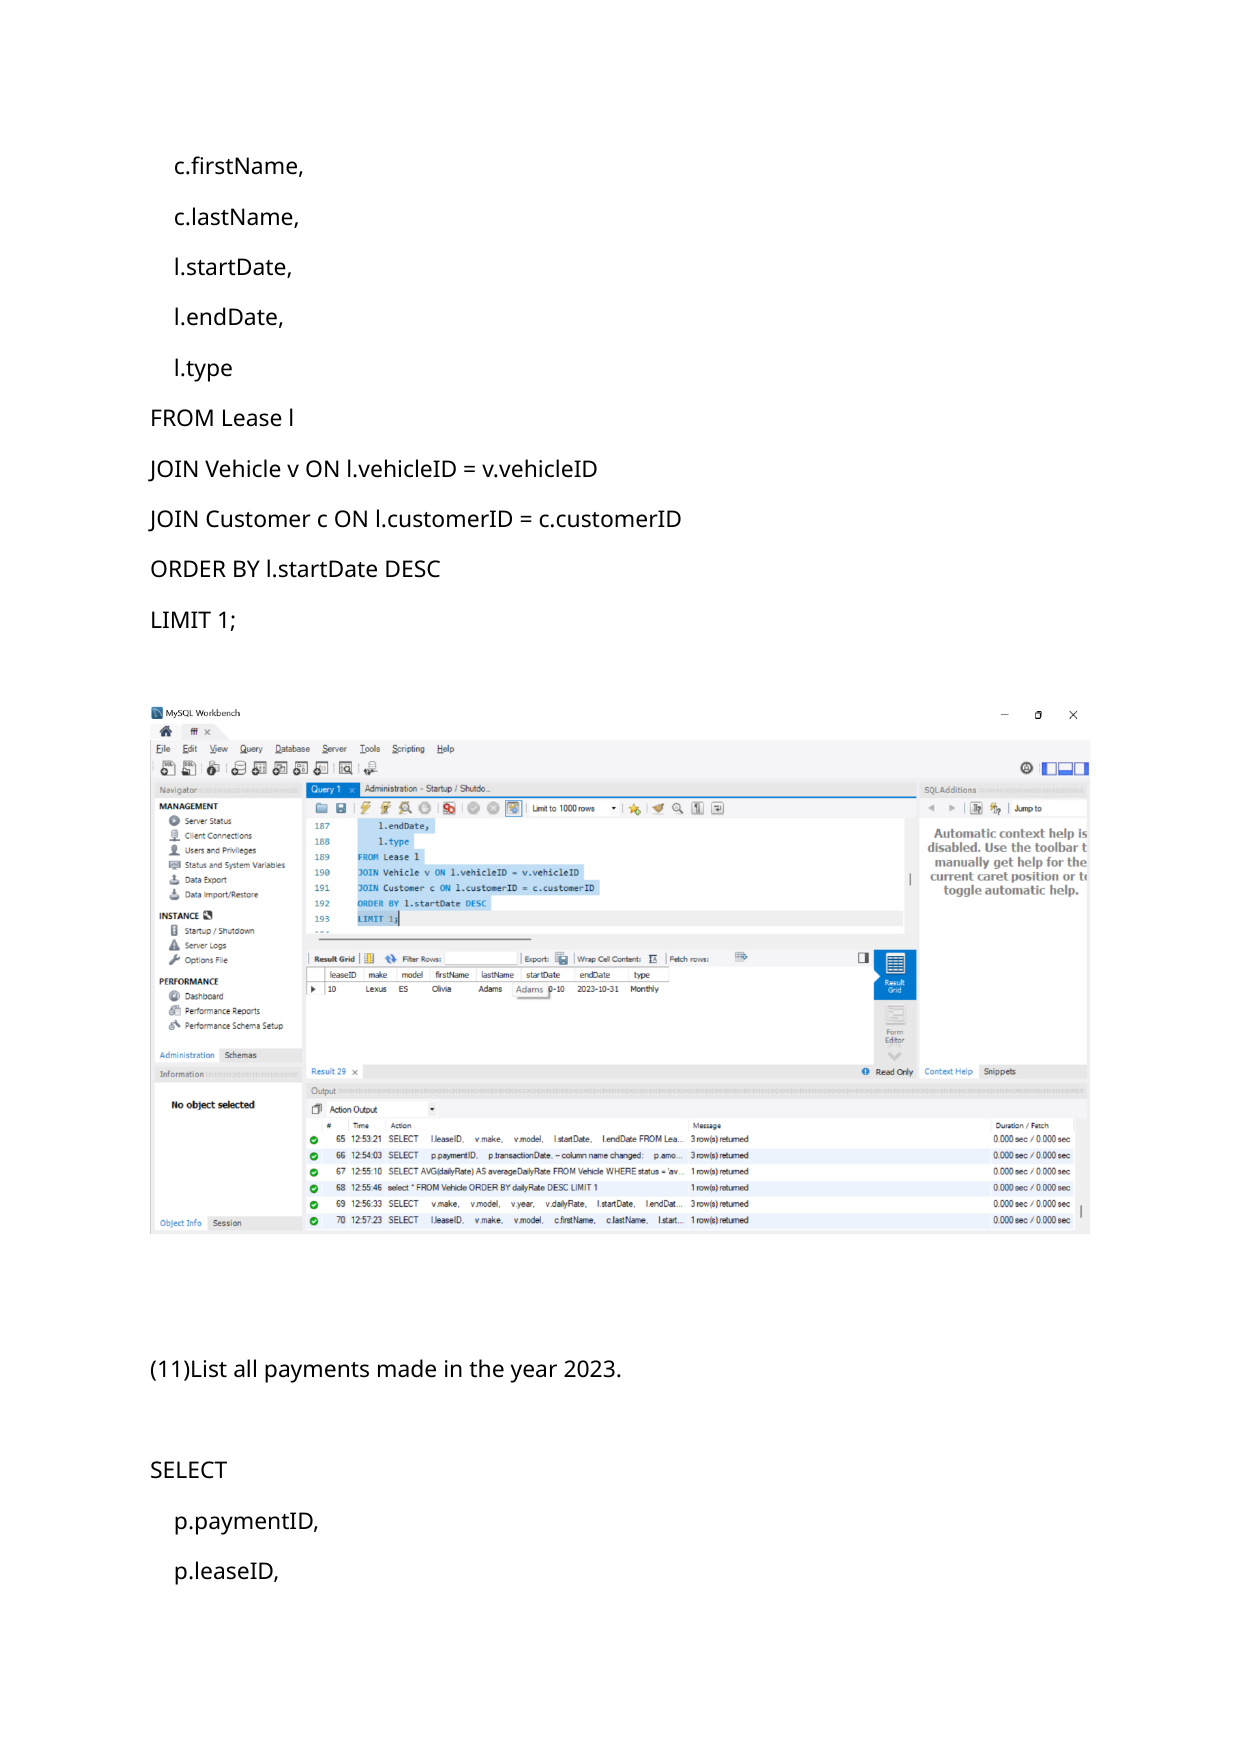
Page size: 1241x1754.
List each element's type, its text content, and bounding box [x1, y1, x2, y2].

text p.paymentID, [150, 1505, 1090, 1536]
text c.lastName, [150, 200, 1090, 232]
text FROM Lease l [150, 402, 1090, 433]
picture [150, 704, 1091, 1234]
text c.firstName, [150, 150, 1090, 181]
text ORDER BY l.startDate DESC [150, 553, 1090, 584]
text l.startDate, [150, 251, 1090, 282]
text JOIN Customer c ON l.customerID = c.customerID [150, 503, 1090, 534]
text LIMIT 1; [150, 604, 1090, 635]
text l.endDate, [150, 301, 1090, 332]
text SELECT [150, 1454, 1090, 1486]
text JOIN Vehicle v ON l.vehicleID = v.vehicleID [150, 452, 1090, 484]
text p.leaseID, [150, 1555, 1090, 1586]
text (11)List all payments made in the year 2023. [150, 1353, 1090, 1385]
text l.type [150, 352, 1090, 383]
